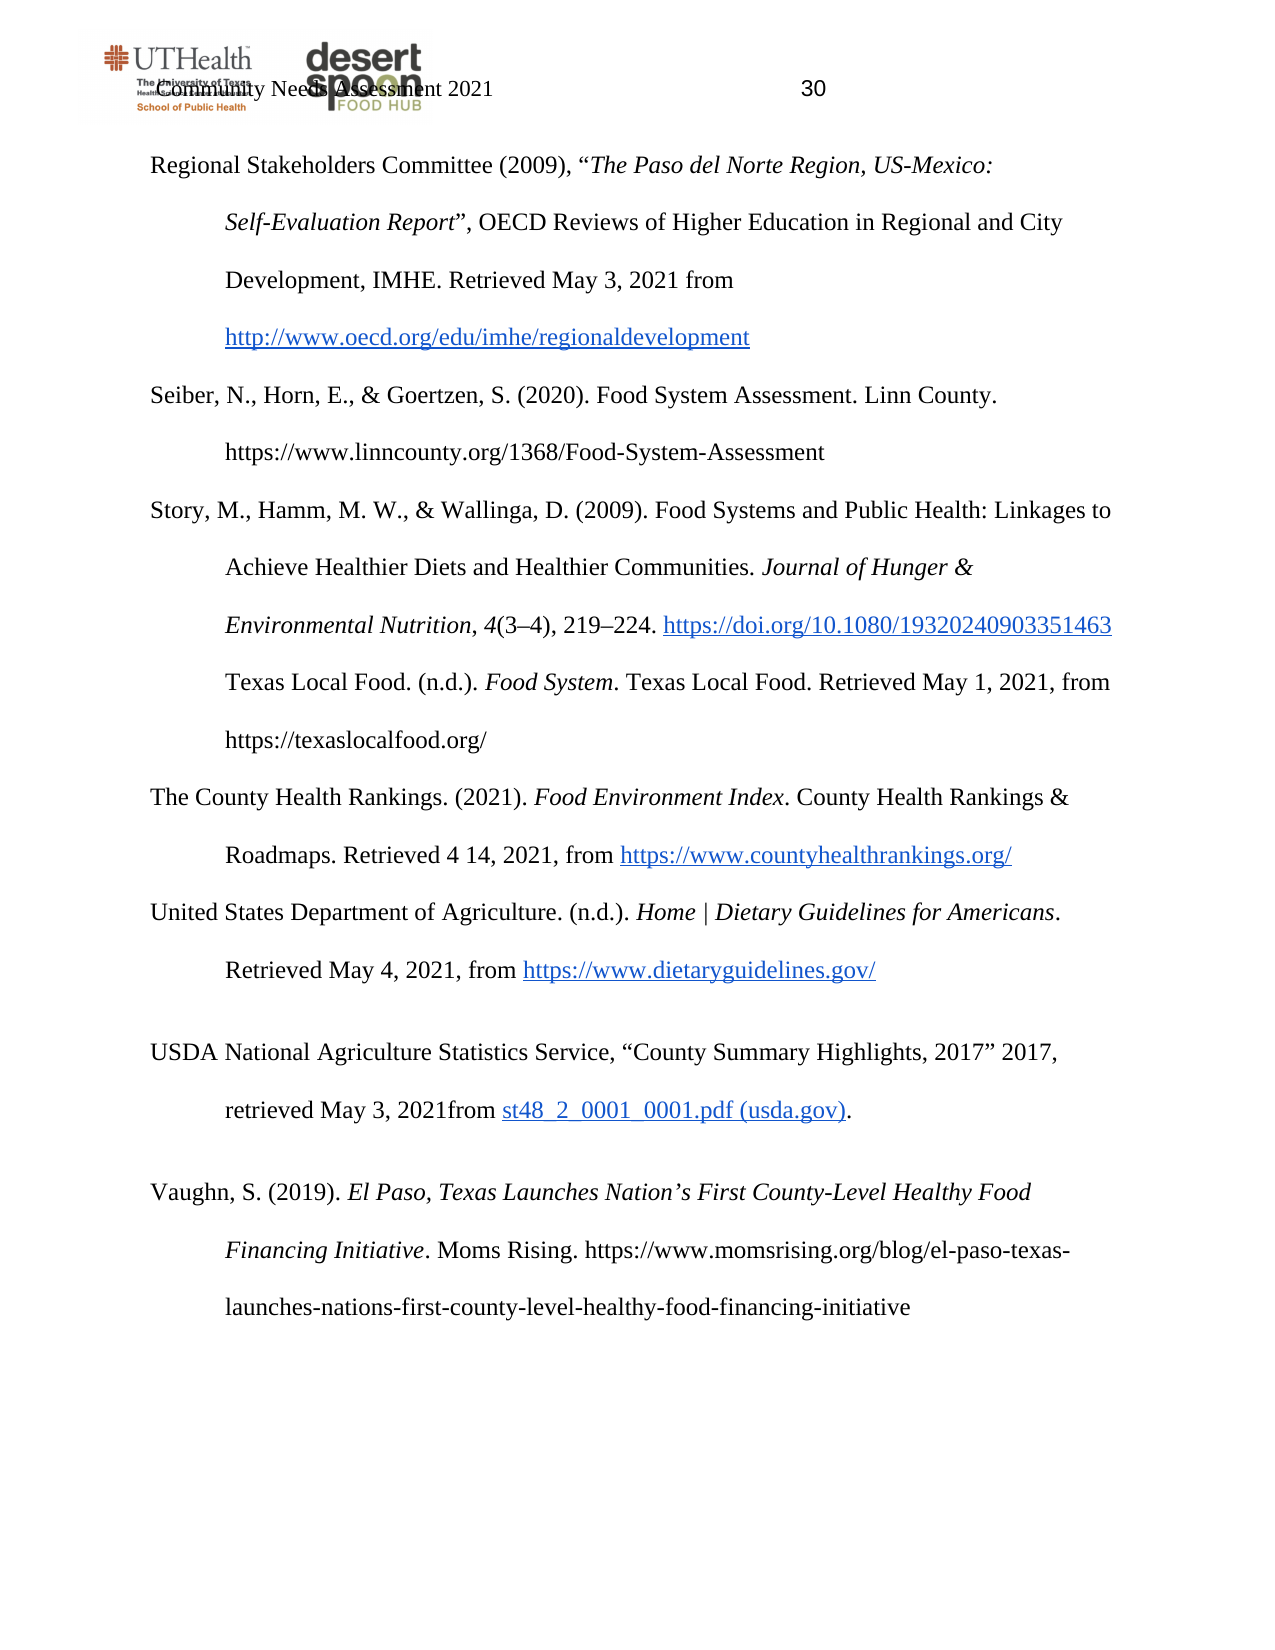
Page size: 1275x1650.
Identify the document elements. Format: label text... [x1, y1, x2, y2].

text Roadmaps. Retrieved 4 14, 2021, from https://www.countyhealthrankings.org/ [150, 840, 1125, 869]
text United States Department of Agriculture. (n.d.). Home | Dietary Guidelines for Americans. [150, 897, 1125, 926]
text Development, IMHE. Retrieved May 3, 2021 from [150, 265, 1125, 294]
text Regional Stakeholders Committee (2009), “The Paso del Norte Region, US-Mexico: [150, 150, 1125, 179]
text USDA National Agriculture Statistics Service, “County Summary Highlights, 2017” 2017, retrieved May 3, 2021from st48_2_0001_0001.pdf (usda.gov). [150, 1037, 1125, 1124]
text Financing Initiative. Moms Rising. https://www.momsrising.org/blog/el-paso-texas-launches-nations-first-county-level-healthy-food-financing-initiative [225, 1235, 1125, 1321]
text Achieve Healthier Diets and Healthier Communities. Journal of Hunger & [150, 552, 1125, 581]
text Self-Evaluation Report”, OECD Reviews of Higher Education in Regional and City [150, 207, 1125, 236]
text Seiber, N., Horn, E., & Goertzen, S. (2020). Food System Assessment. Linn County. [150, 380, 1125, 409]
text Story, M., Hamm, M. W., & Wallinga, D. (2009). Food Systems and Public Health: Linkages to [150, 495, 1125, 524]
text Environmental Nutrition, 4(3–4), 219–224. https://doi.org/10.1080/19320240903351463 [150, 610, 1125, 639]
text Retrieved May 4, 2021, from https://www.dietaryguidelines.gov/ [150, 955, 1125, 984]
picture [78, 29, 433, 125]
text http://www.oecd.org/edu/imhe/regionaldevelopment [150, 322, 1125, 351]
text Texas Local Food. (n.d.). Food System. Texas Local Food. Retrieved May 1, 2021, from https://texaslocalfood.org/ [225, 667, 1125, 754]
text The County Health Rankings. (2021). Food Environment Index. County Health Rankings & [150, 782, 1125, 811]
text Vaughn, S. (2019). El Paso, Texas Launches Nation’s First County-Level Healthy Food [150, 1177, 1125, 1206]
text https://www.linncounty.org/1368/Food-System-Assessment [150, 437, 1125, 466]
